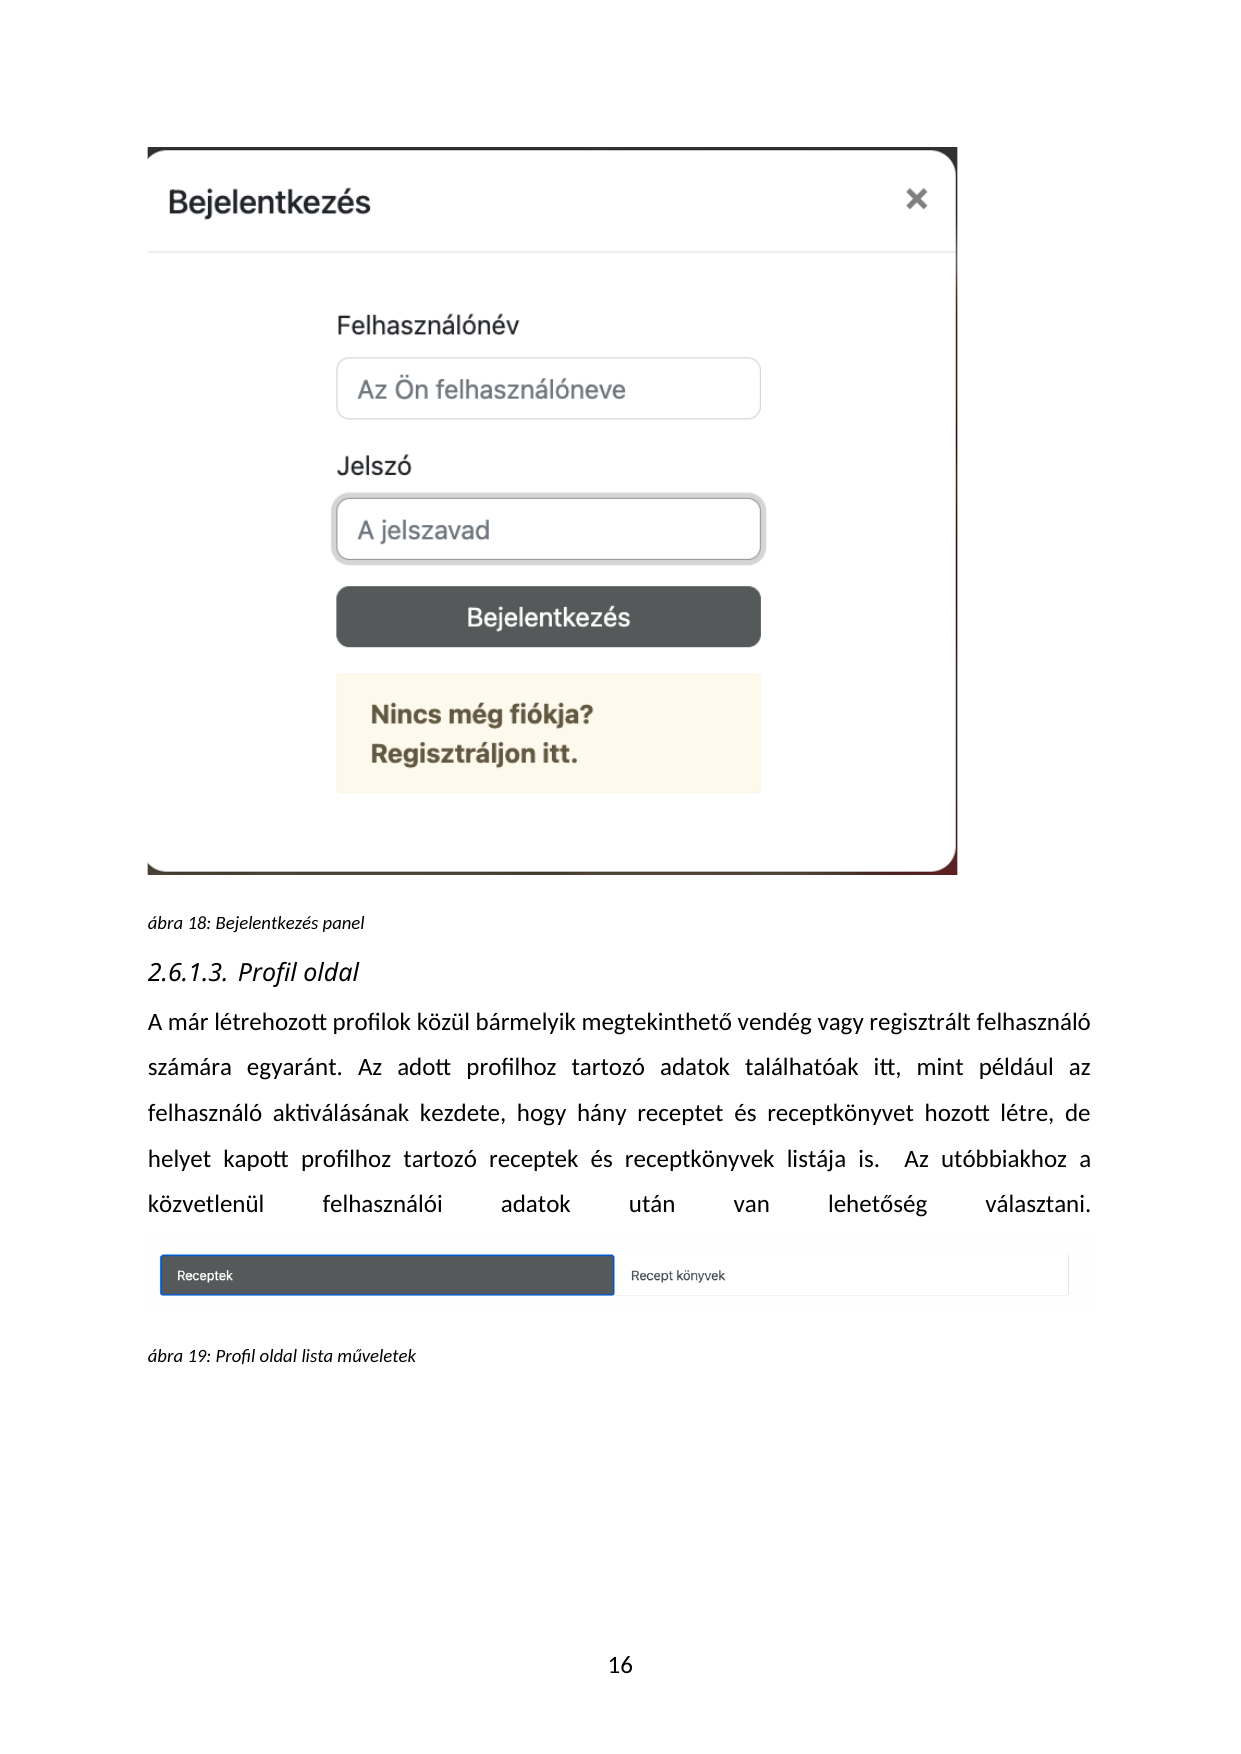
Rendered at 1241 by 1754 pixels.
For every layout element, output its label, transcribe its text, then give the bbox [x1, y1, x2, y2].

text ábra 18: Bejelentkezés panel [148, 911, 1092, 934]
picture [147, 1234, 1093, 1309]
picture [147, 147, 958, 875]
text ábra 19: Profil oldal lista műveletek [148, 1344, 1092, 1367]
subtitle Profil oldal [148, 954, 1092, 989]
text A már létrehozott profilok közül bármelyik megtekinthető vendég vagy regisztrált felhasználó számára egyaránt. Az adott profilhoz tartozó adatok találhatóak itt, mint például az felhasználó aktiválásának kezdete, hogy hány receptet és receptkönyvet hozott létre, de helyet kapott profilhoz tartozó receptek és receptkönyvek listája is. Az utóbbiakhoz a közvetlenül felhasználói adatok után van lehetőség választani. [148, 1006, 1092, 1234]
